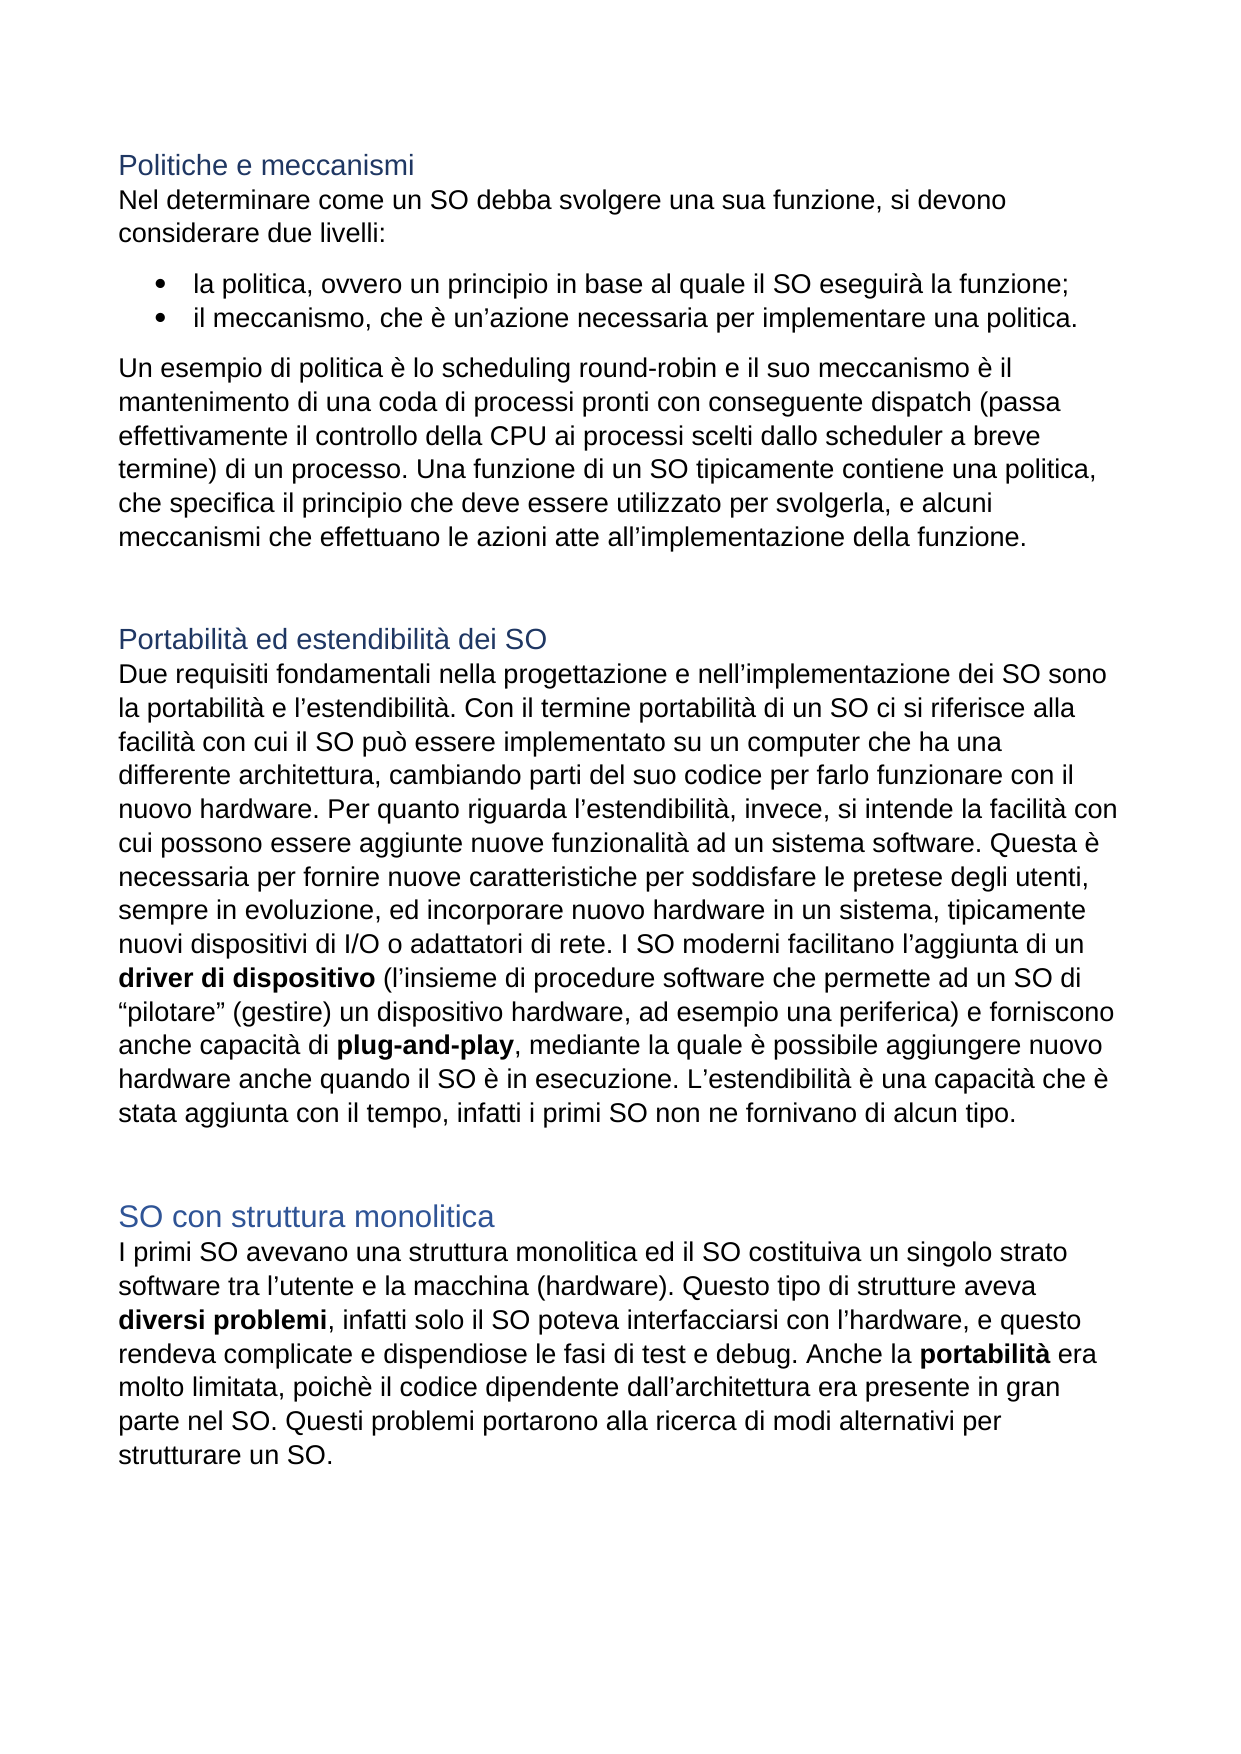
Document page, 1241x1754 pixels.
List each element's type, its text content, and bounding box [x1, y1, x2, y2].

subtitle SO con struttura monolitica [118, 1198, 1122, 1233]
text Un esempio di politica è lo scheduling round-robin e il suo meccanismo è il mantenimento di una coda di processi pronti con conseguente dispatch (passa effettivamente il controllo della CPU ai processi scelti dallo scheduler a breve termine) di un processo. Una funzione di un SO tipicamente contiene una politica, che specifica il principio che deve essere utilizzato per svolgerla, e alcuni meccanismi che effettuano le azioni atte all’implementazione della funzione. [118, 352, 1122, 552]
text Nel determinare come un SO debba svolgere una sua funzione, si devono considerare due livelli: [118, 184, 1122, 249]
text Due requisiti fondamentali nella progettazione e nell’implementazione dei SO sono la portabilità e l’estendibilità. Con il termine portabilità di un SO ci si riferisce alla facilità con cui il SO può essere implementato su un computer che ha una differente architettura, cambiando parti del suo codice per farlo funzionare con il nuovo hardware. Per quanto riguarda l’estendibilità, invece, si intende la facilità con cui possono essere aggiunte nuove funzionalità ad un sistema software. Questa è necessaria per fornire nuove caratteristiche per soddisfare le pretese degli utenti, sempre in evoluzione, ed incorporare nuovo hardware in un sistema, tipicamente nuovi dispositivi di I/O o adattatori di rete. I SO moderni facilitano l’aggiunta di un driver di dispositivo (l’insieme di procedure software che permette ad un SO di “pilotare” (gestire) un dispositivo hardware, ad esempio una periferica) e forniscono anche capacità di plug-and-play, mediante la quale è possibile aggiungere nuovo hardware anche quando il SO è in esecuzione. L’estendibilità è una capacità che è stata aggiunta con il tempo, infatti i primi SO non ne fornivano di alcun tipo. [118, 658, 1122, 1128]
subtitle Portabilità ed estendibilità dei SO [118, 622, 1122, 655]
subtitle Politiche e meccanismi [118, 148, 1122, 181]
list il meccanismo, che è un’azione necessaria per implementare una politica. [156, 302, 1122, 333]
text I primi SO avevano una struttura monolitica ed il SO costituiva un singolo strato software tra l’utente e la macchina (hardware). Questo tipo di strutture aveva diversi problemi, infatti solo il SO poteva interfacciarsi con l’hardware, e questo rendeva complicate e dispendiose le fasi di test e debug. Anche la portabilità era molto limitata, poichè il codice dipendente dall’architettura era presente in gran parte nel SO. Questi problemi portarono alla ricerca di modi alternativi per strutturare un SO. [118, 1236, 1122, 1470]
list la politica, ovvero un principio in base al quale il SO eseguirà la funzione; [156, 268, 1122, 299]
